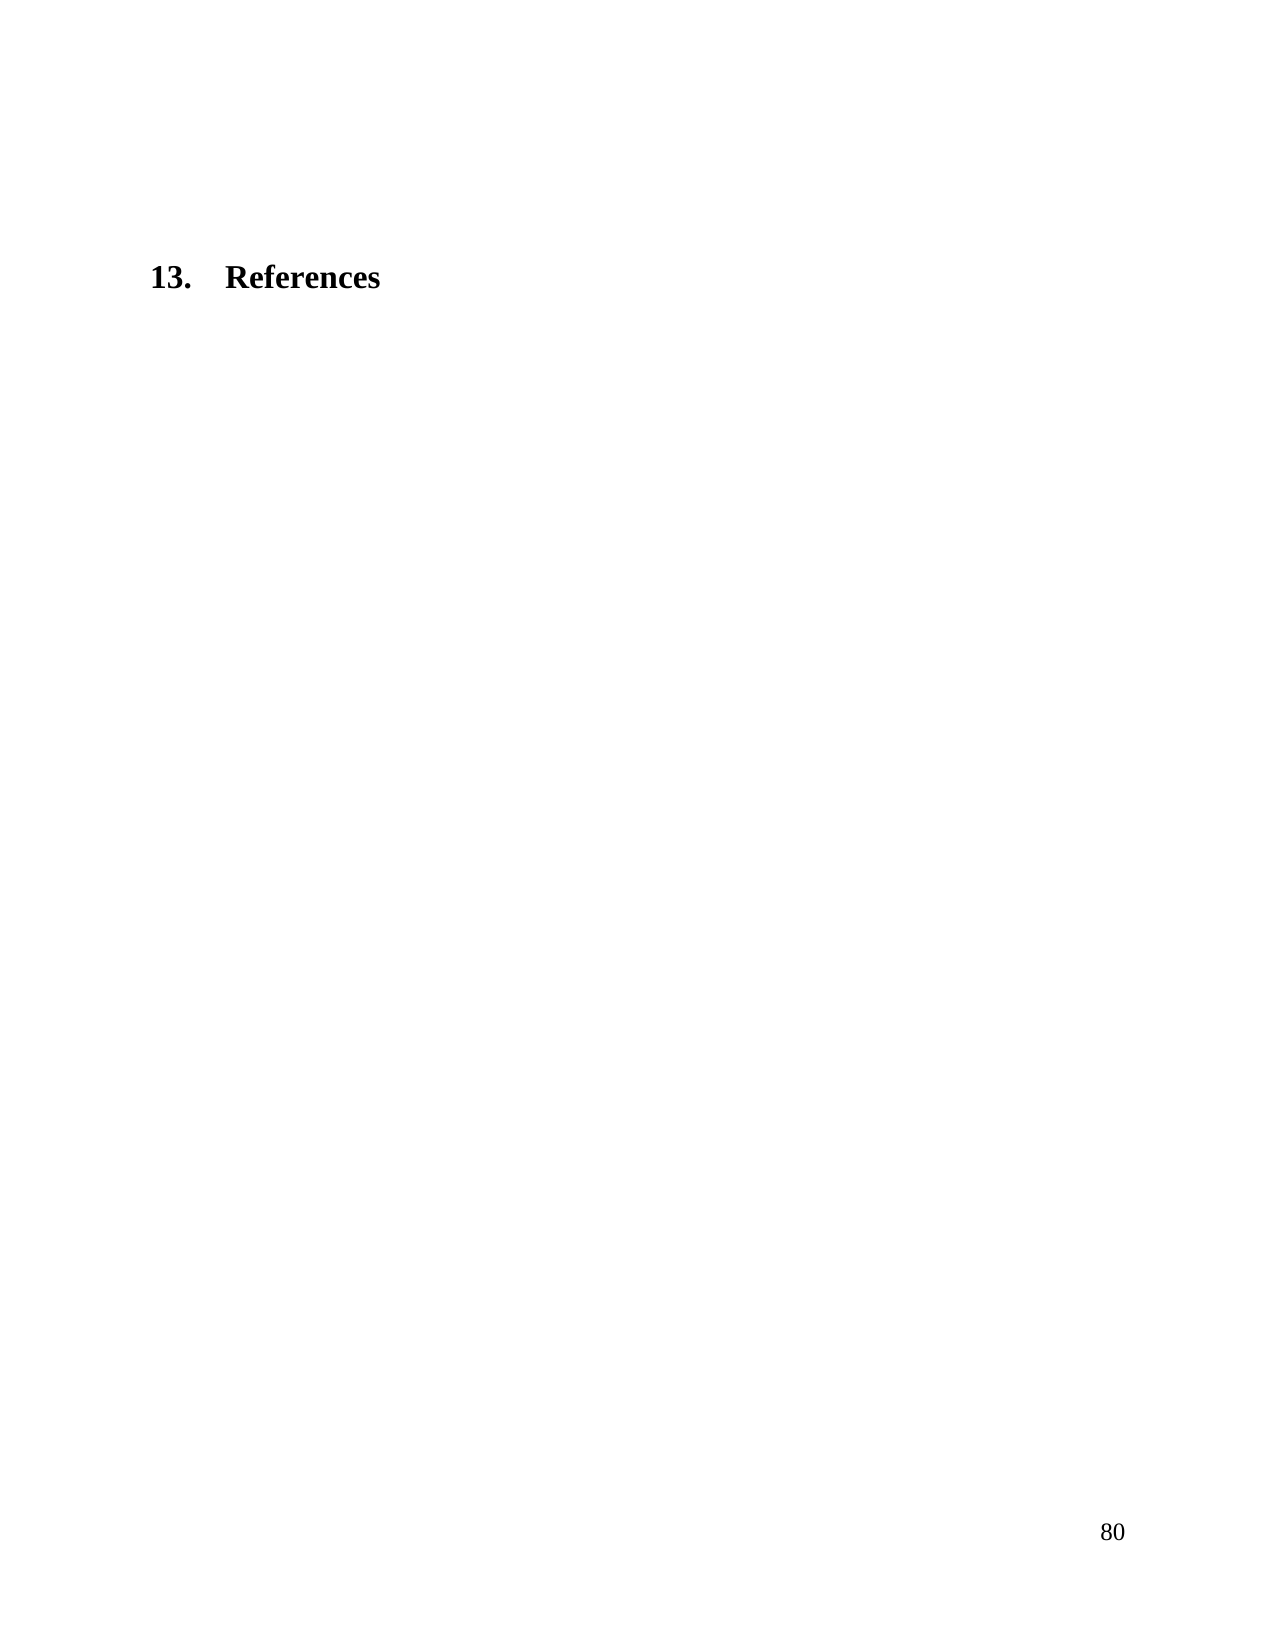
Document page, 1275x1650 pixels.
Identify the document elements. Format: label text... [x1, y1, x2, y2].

subtitle References [150, 257, 1125, 296]
